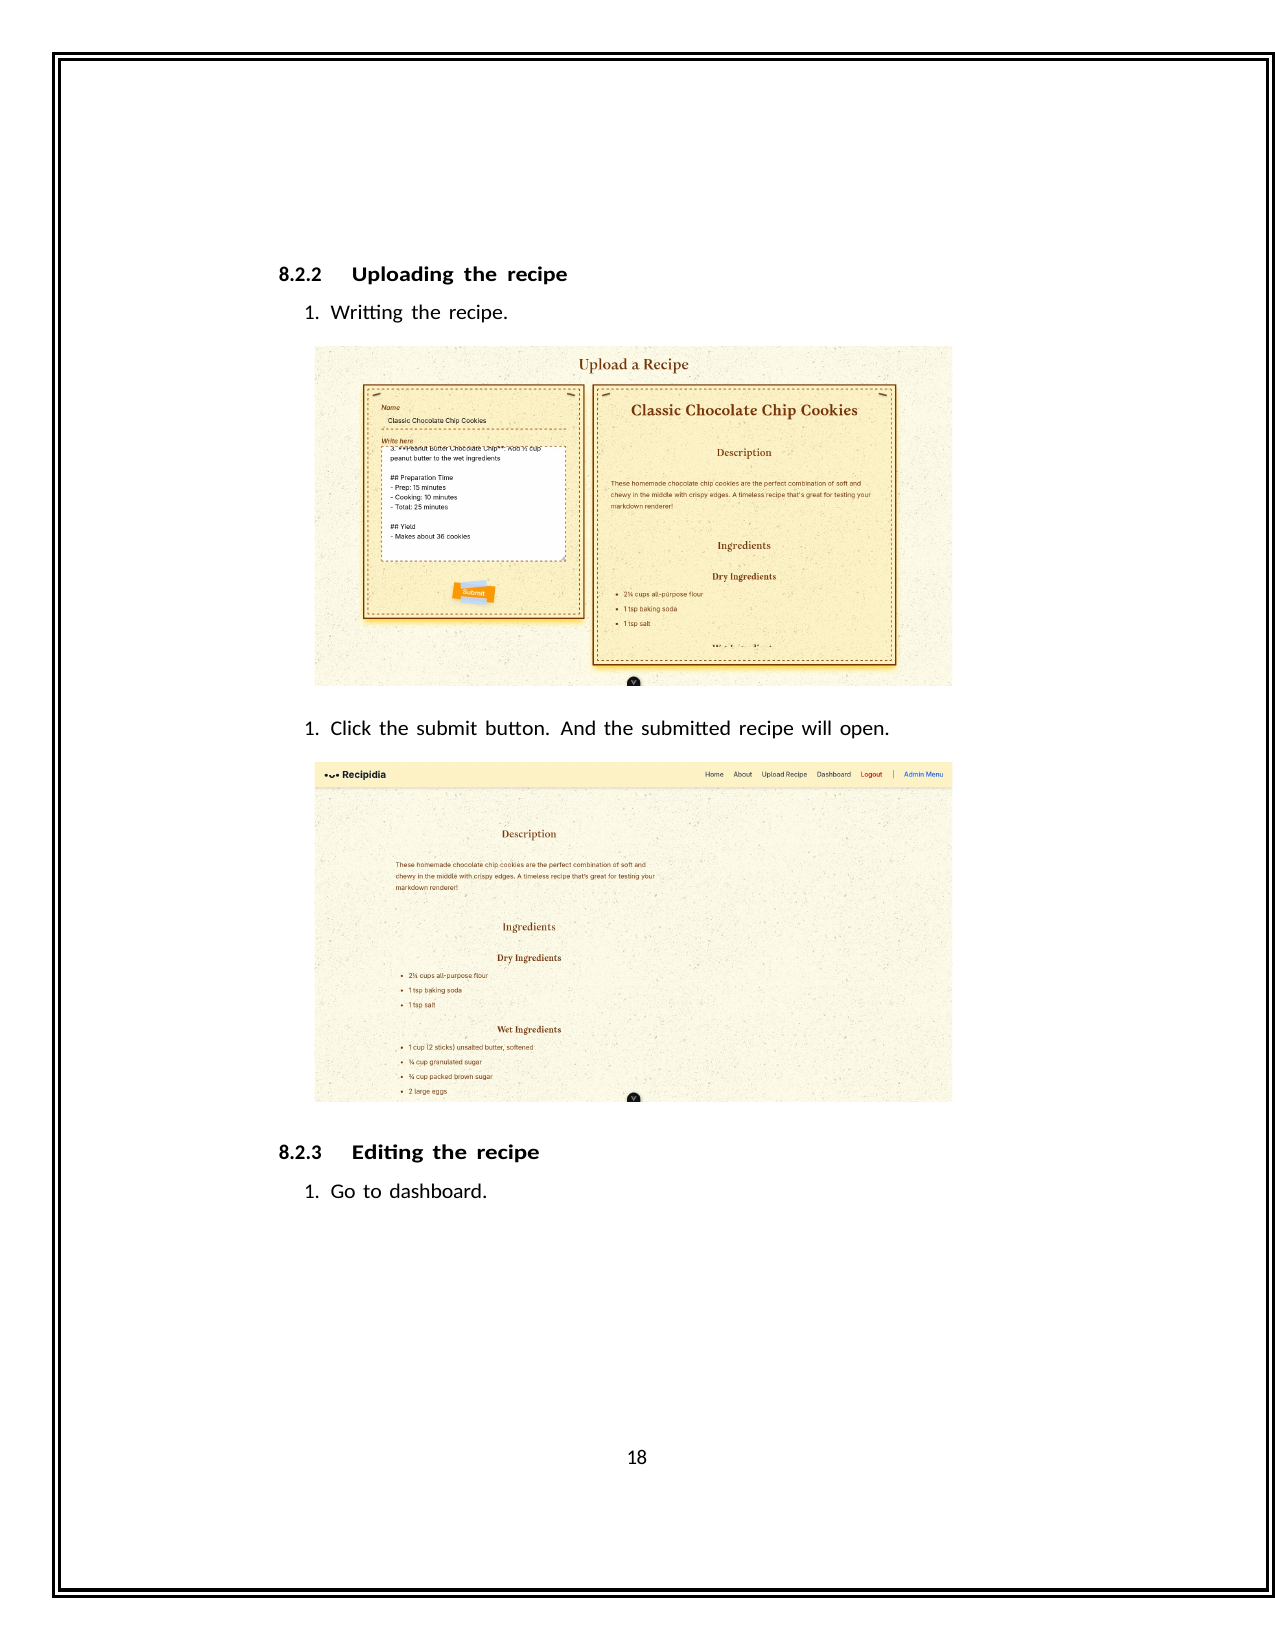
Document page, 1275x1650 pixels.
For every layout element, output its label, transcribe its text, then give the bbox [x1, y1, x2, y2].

list Click the submit button. And the submitted recipe will open. [304, 715, 1266, 741]
list Go to dashboard. [304, 1178, 1266, 1203]
subtitle Editing the recipe [279, 1139, 1266, 1165]
subtitle Uploading the recipe [279, 261, 1266, 286]
list Writting the recipe. [304, 299, 1266, 324]
picture [314, 762, 953, 1102]
picture [314, 346, 953, 686]
